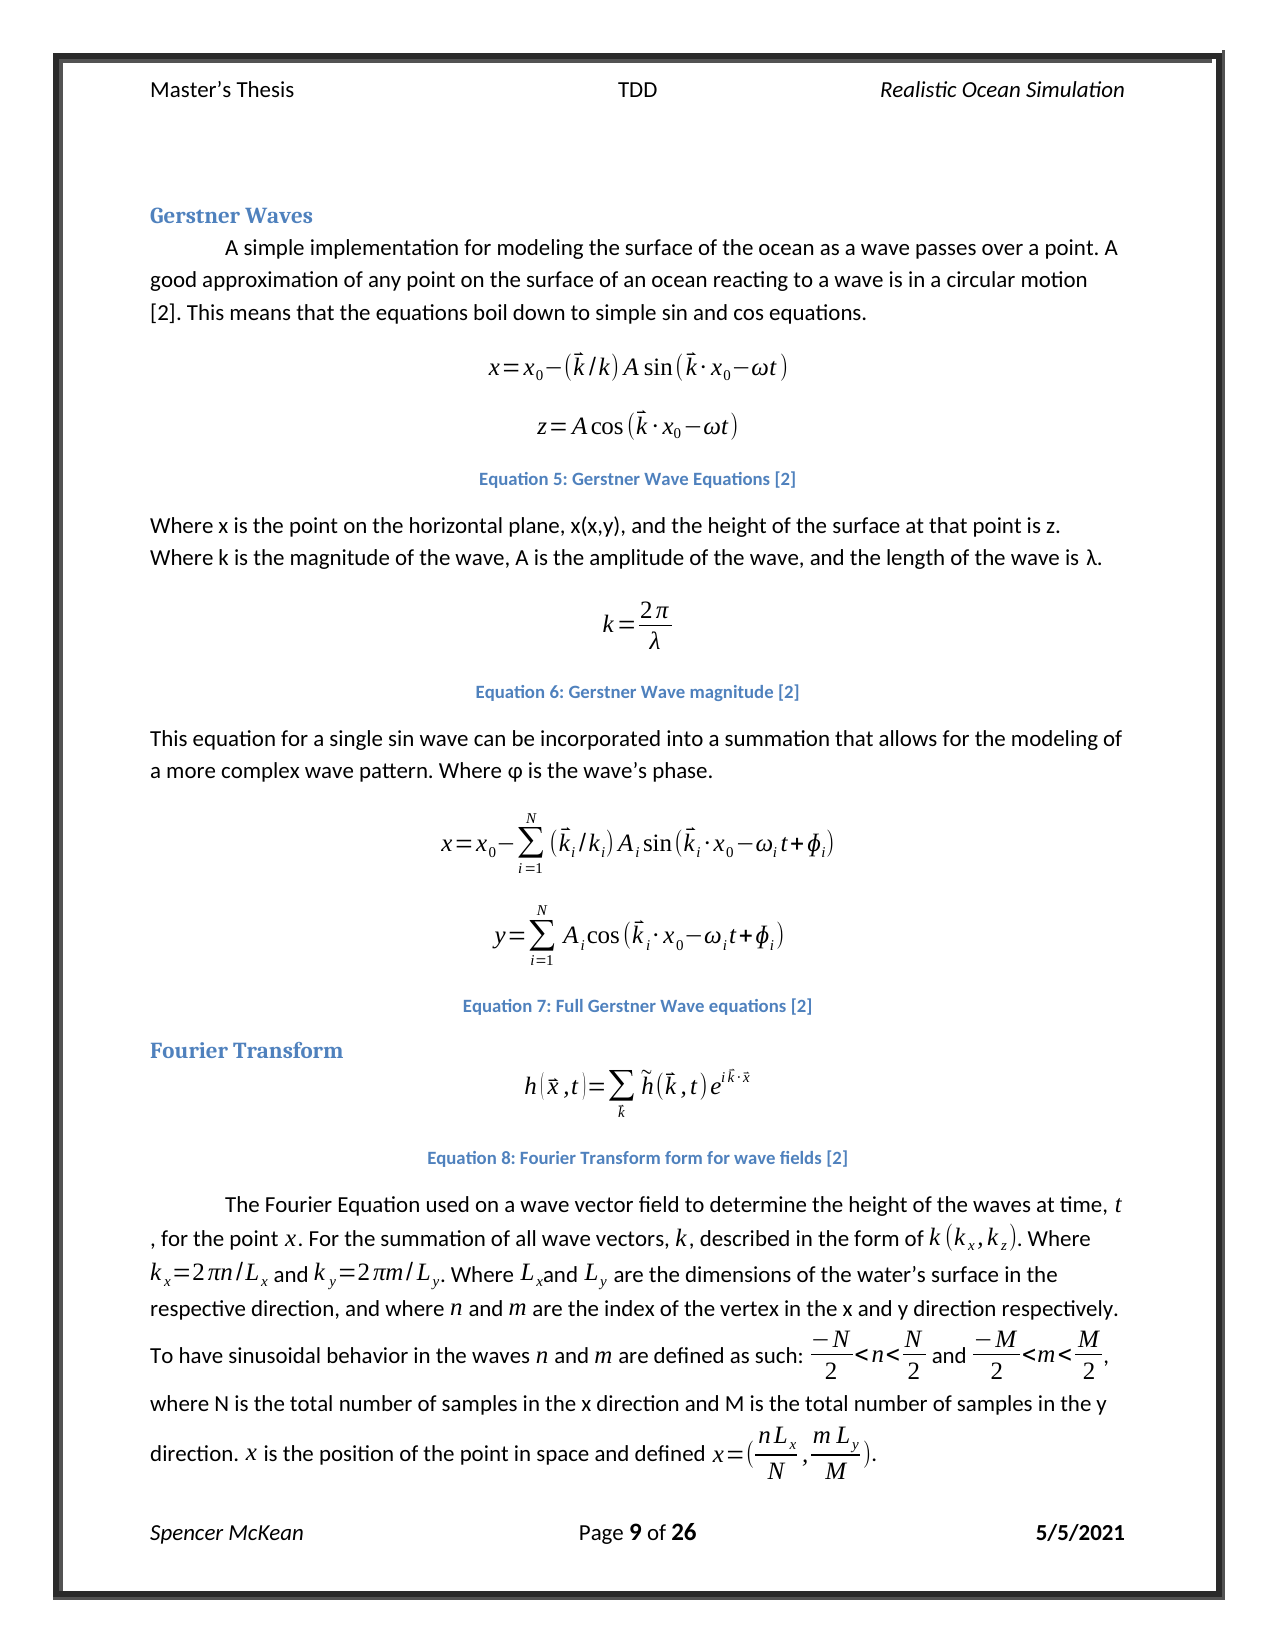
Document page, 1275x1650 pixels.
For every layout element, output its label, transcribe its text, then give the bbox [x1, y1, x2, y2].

text The Fourier Equation used on a wave vector field to determine the height of the waves at time, , for the point . For the summation of all wave vectors, , described in the form of . Where and . Where and are the dimensions of the water’s surface in the respective direction, and where and are the index of the vertex in the x and y direction respectively. To have sinusoidal behavior in the waves and are defined as such: and , where N is the total number of samples in the x direction and M is the total number of samples in the y direction. is the position of the point in space and defined . [150, 1190, 1125, 1484]
text A simple implementation for modeling the surface of the ocean as a wave passes over a point. A good approximation of any point on the surface of an ocean reacting to a wave is in a circular motion. This means that the equations boil down to simple sin and cos equations. [150, 233, 1125, 326]
text This equation for a single sin wave can be incorporated into a summation that allows for the modeling of a more complex wave pattern. Where ɸ is the wave’s phase. [150, 724, 1125, 784]
text Equation : Gerstner Wave Equations [150, 467, 1125, 490]
subtitle Fourier Transform [150, 1038, 1125, 1064]
text Equation : Gerstner Wave magnitude [150, 680, 1125, 703]
text Equation : Fourier Transform form for wave fields [150, 1146, 1125, 1169]
text Equation : Full Gerstner Wave equations [150, 994, 1125, 1017]
text Where x is the point on the horizontal plane, x(x,y), and the height of the surface at that point is z. Where k is the magnitude of the wave, A is the amplitude of the wave, and the length of the wave is λ. [150, 511, 1125, 571]
subtitle Gerstner Waves [150, 203, 1125, 229]
